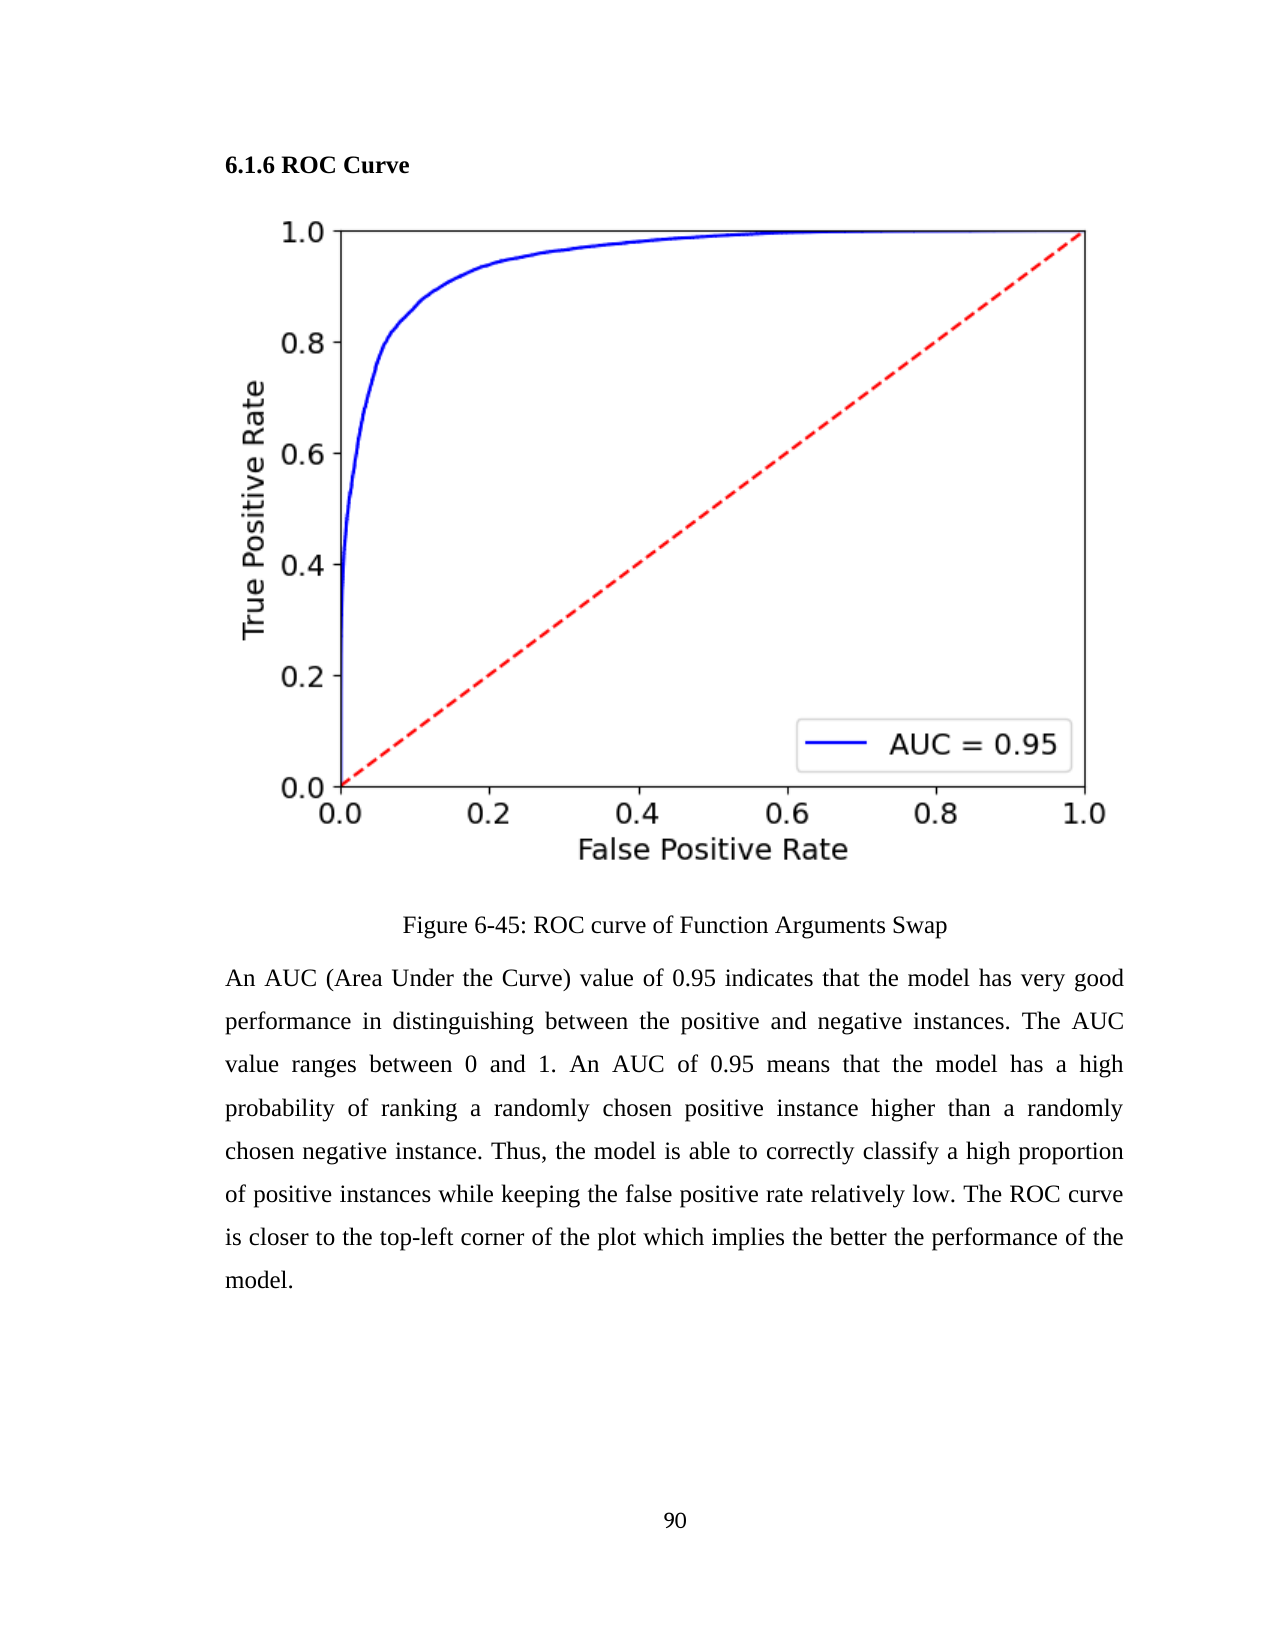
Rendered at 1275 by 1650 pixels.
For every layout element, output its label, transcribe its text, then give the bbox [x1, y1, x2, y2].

subtitle An AUC (Area Under the Curve) value of 0.95 indicates that the model has very good performance in distinguishing between the positive and negative instances. The AUC value ranges between 0 and 1. An AUC of 0.95 means that the model has a high probability of ranking a randomly chosen positive instance higher than a randomly chosen negative instance. Thus, the model is able to correctly classify a high proportion of positive instances while keeping the false positive rate relatively low. The ROC curve is closer to the top-left corner of the plot which implies the better the performance of the model. [225, 963, 1125, 1294]
picture [228, 205, 1122, 881]
subtitle ROC Curve [225, 150, 1125, 179]
